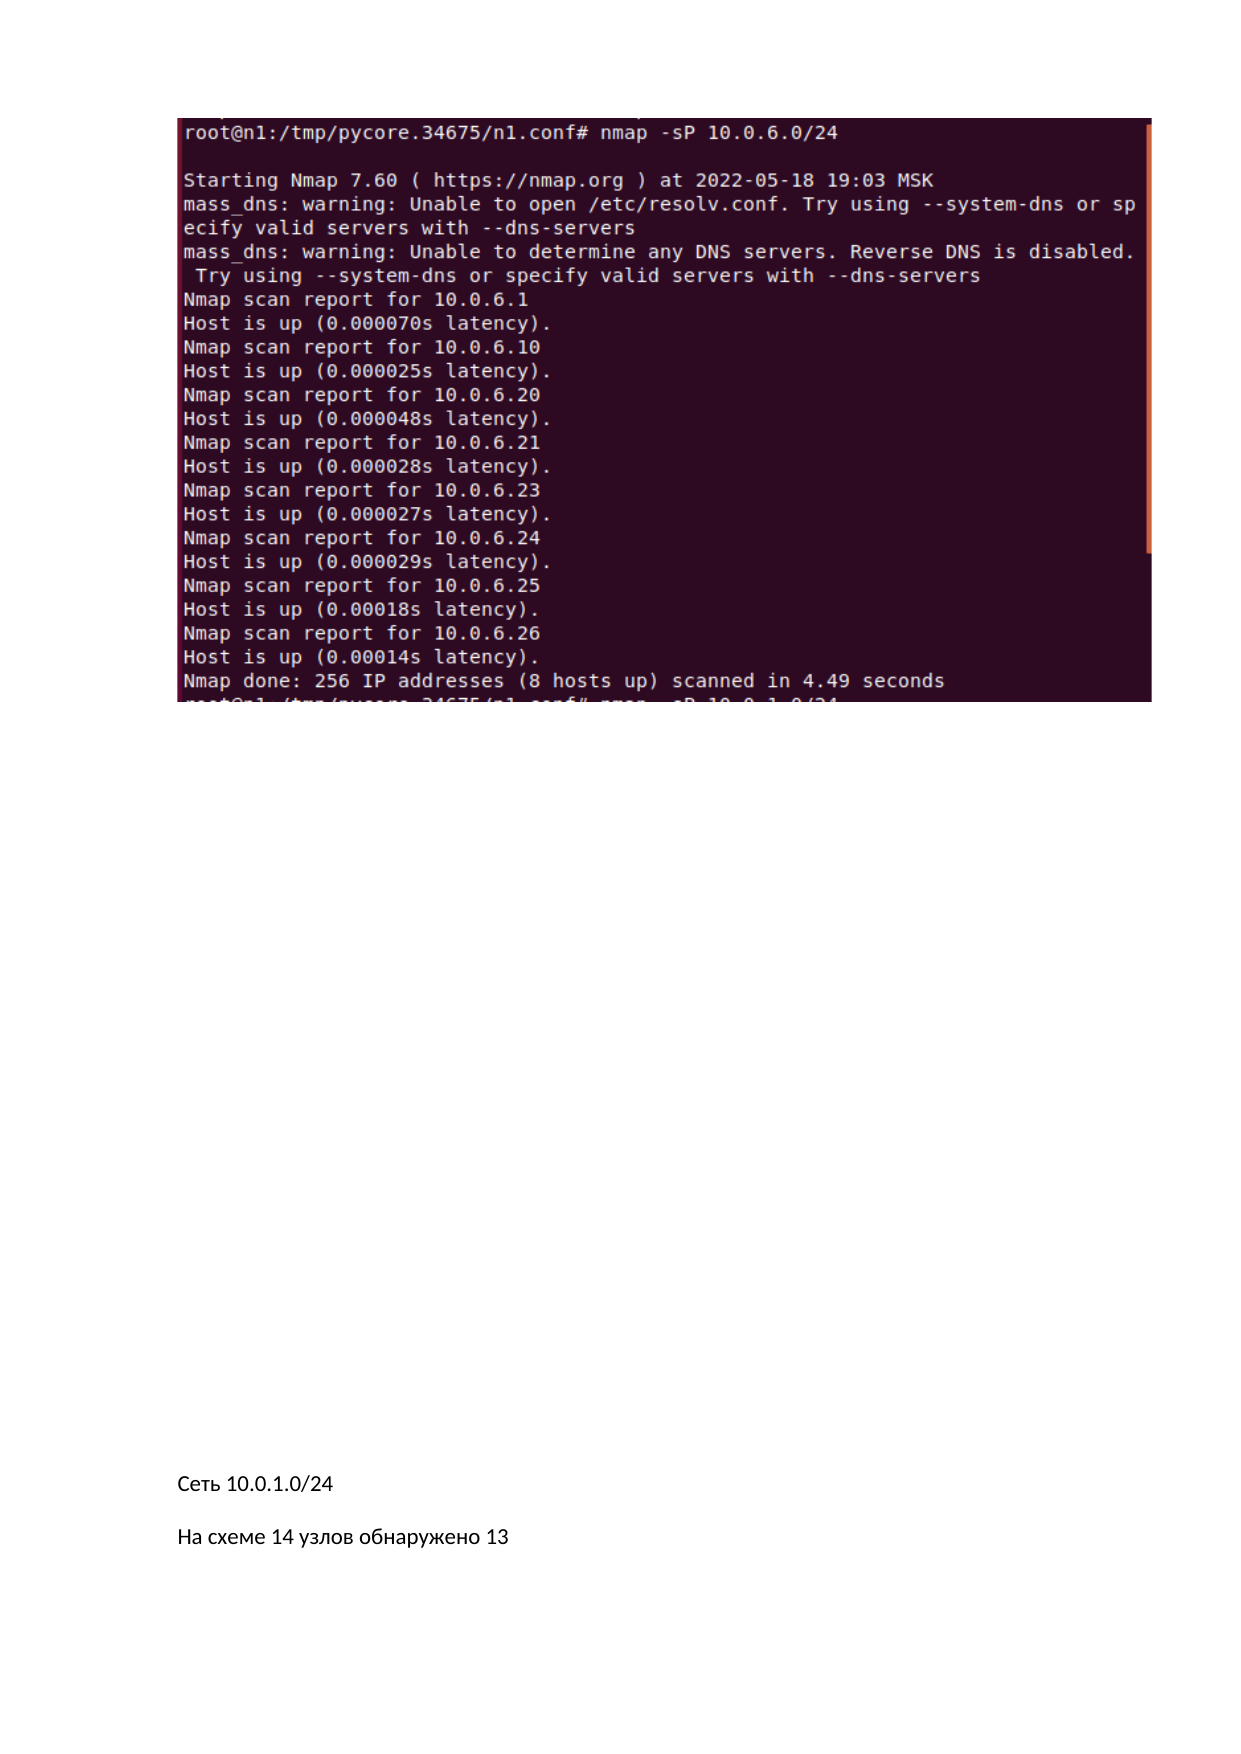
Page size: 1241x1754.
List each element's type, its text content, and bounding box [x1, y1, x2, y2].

text Сеть 10.0.1.0/24 [177, 1469, 1152, 1497]
picture [177, 118, 1152, 702]
text На схеме 14 узлов обнаружено 13 [177, 1522, 1152, 1550]
